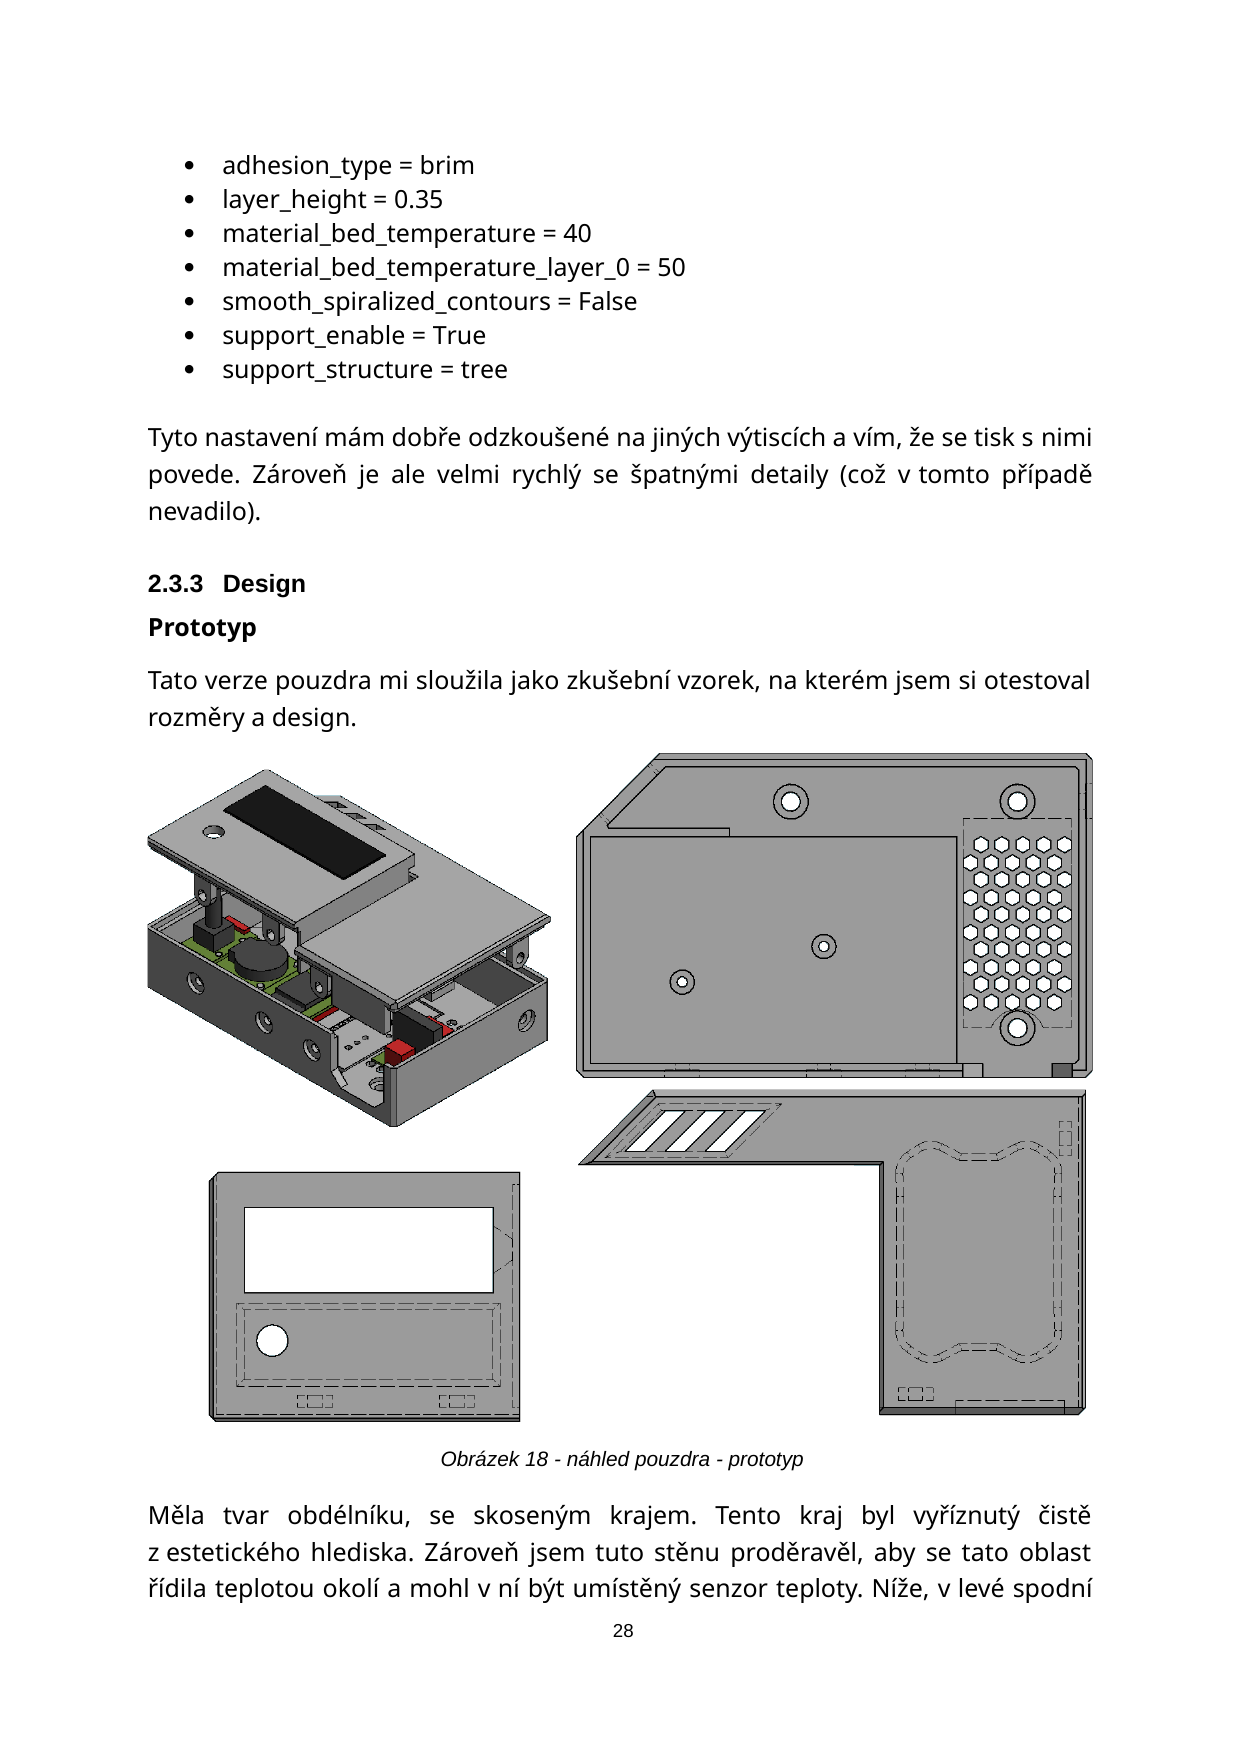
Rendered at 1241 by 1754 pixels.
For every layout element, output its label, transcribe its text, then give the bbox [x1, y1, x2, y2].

text material_bed_temperature = 40 [185, 216, 1093, 250]
picture [147, 753, 1093, 1422]
text smooth_spiralized_contours = False [185, 284, 1093, 318]
text Tato verze pouzdra mi sloužila jako zkušební vzorek, na kterém jsem si otestoval rozměry a design. [148, 663, 1093, 734]
text material_bed_temperature_layer_0 = 50 [185, 250, 1093, 284]
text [148, 1497, 1093, 1605]
text Tyto nastavení mám dobře odzkoušené na jiných výtiscích a vím, že se tisk s nimi povede. Zároveň je ale velmi rychlý se špatnými detaily (což v tomto případě nevadilo). [148, 420, 1093, 528]
text layer_height = 0.35 [185, 182, 1093, 216]
text adhesion_type = brim [185, 148, 1093, 182]
text support_enable = True [185, 318, 1093, 352]
text support_structure = tree [185, 352, 1093, 386]
subtitle Design [148, 569, 1093, 598]
text Prototyp [148, 609, 1093, 643]
